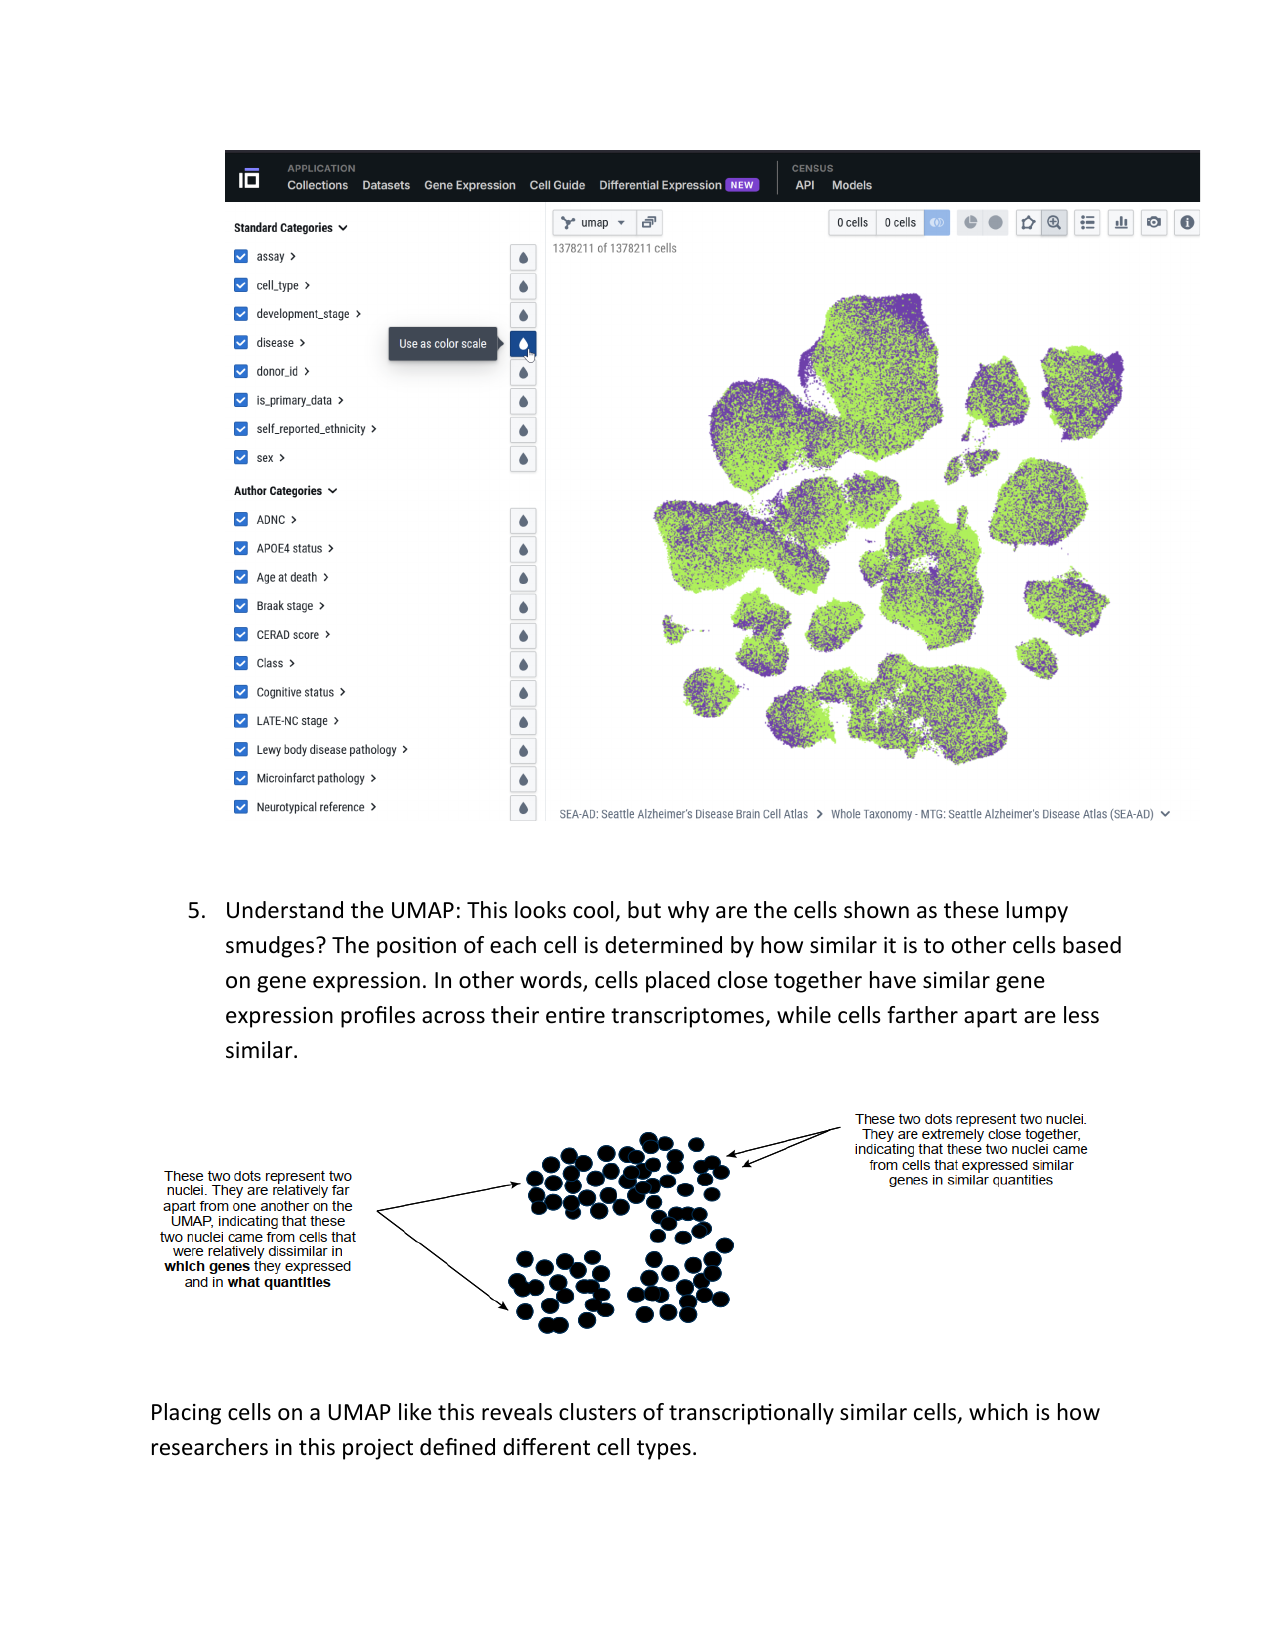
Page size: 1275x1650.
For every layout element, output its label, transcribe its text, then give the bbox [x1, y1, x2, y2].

picture [150, 1069, 1125, 1358]
text Placing cells on a UMAP like this reveals clusters of transcriptionally similar cells, which is how researchers in this project defined different cell types. [150, 1396, 1125, 1462]
list Understand the UMAP: This looks cool, but why are the cells shown as these lumpy smudges? The position of each cell is determined by how similar it is to other cells based on gene expression. In other words, cells placed close together have similar gene expression profiles across their entire transcriptomes, while cells farther apart are less similar. [187, 895, 1125, 1065]
picture [225, 150, 1200, 821]
